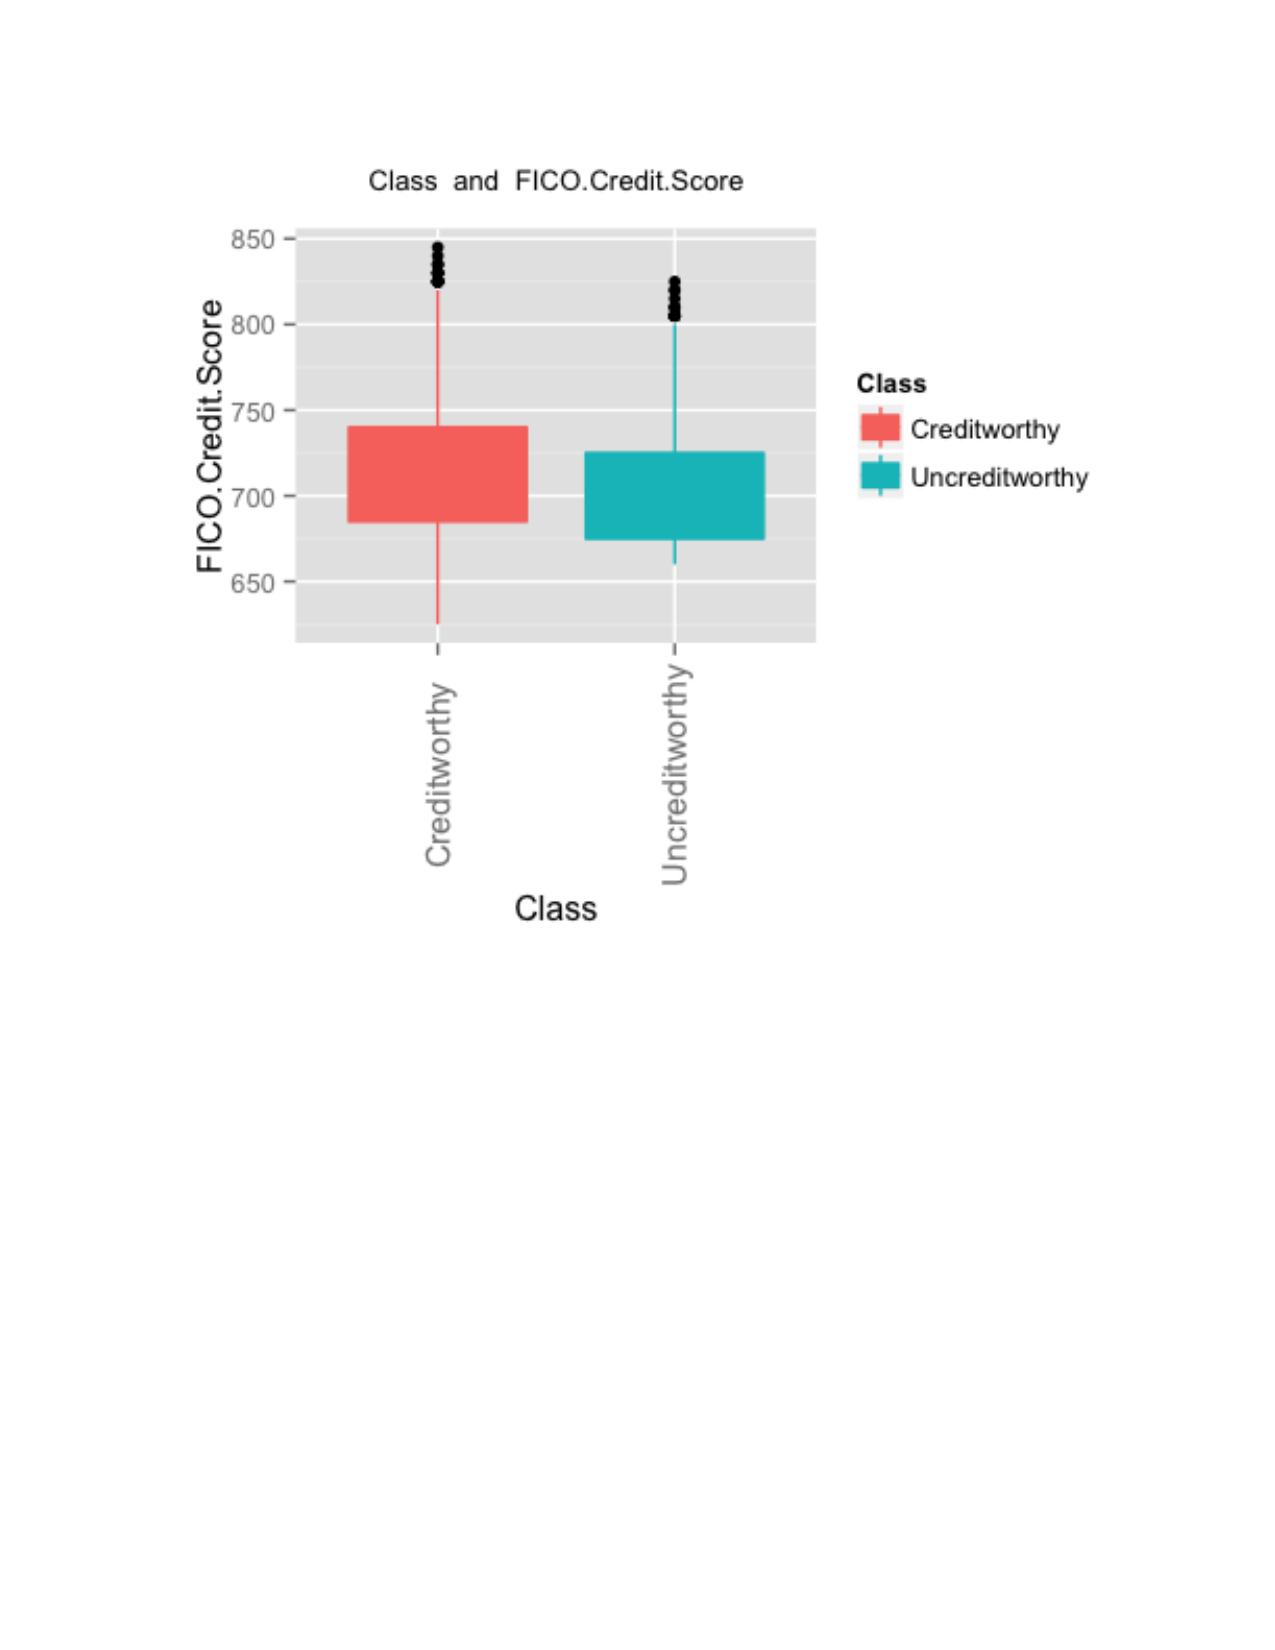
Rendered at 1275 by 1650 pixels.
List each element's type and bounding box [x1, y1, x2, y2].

picture [168, 150, 1169, 950]
